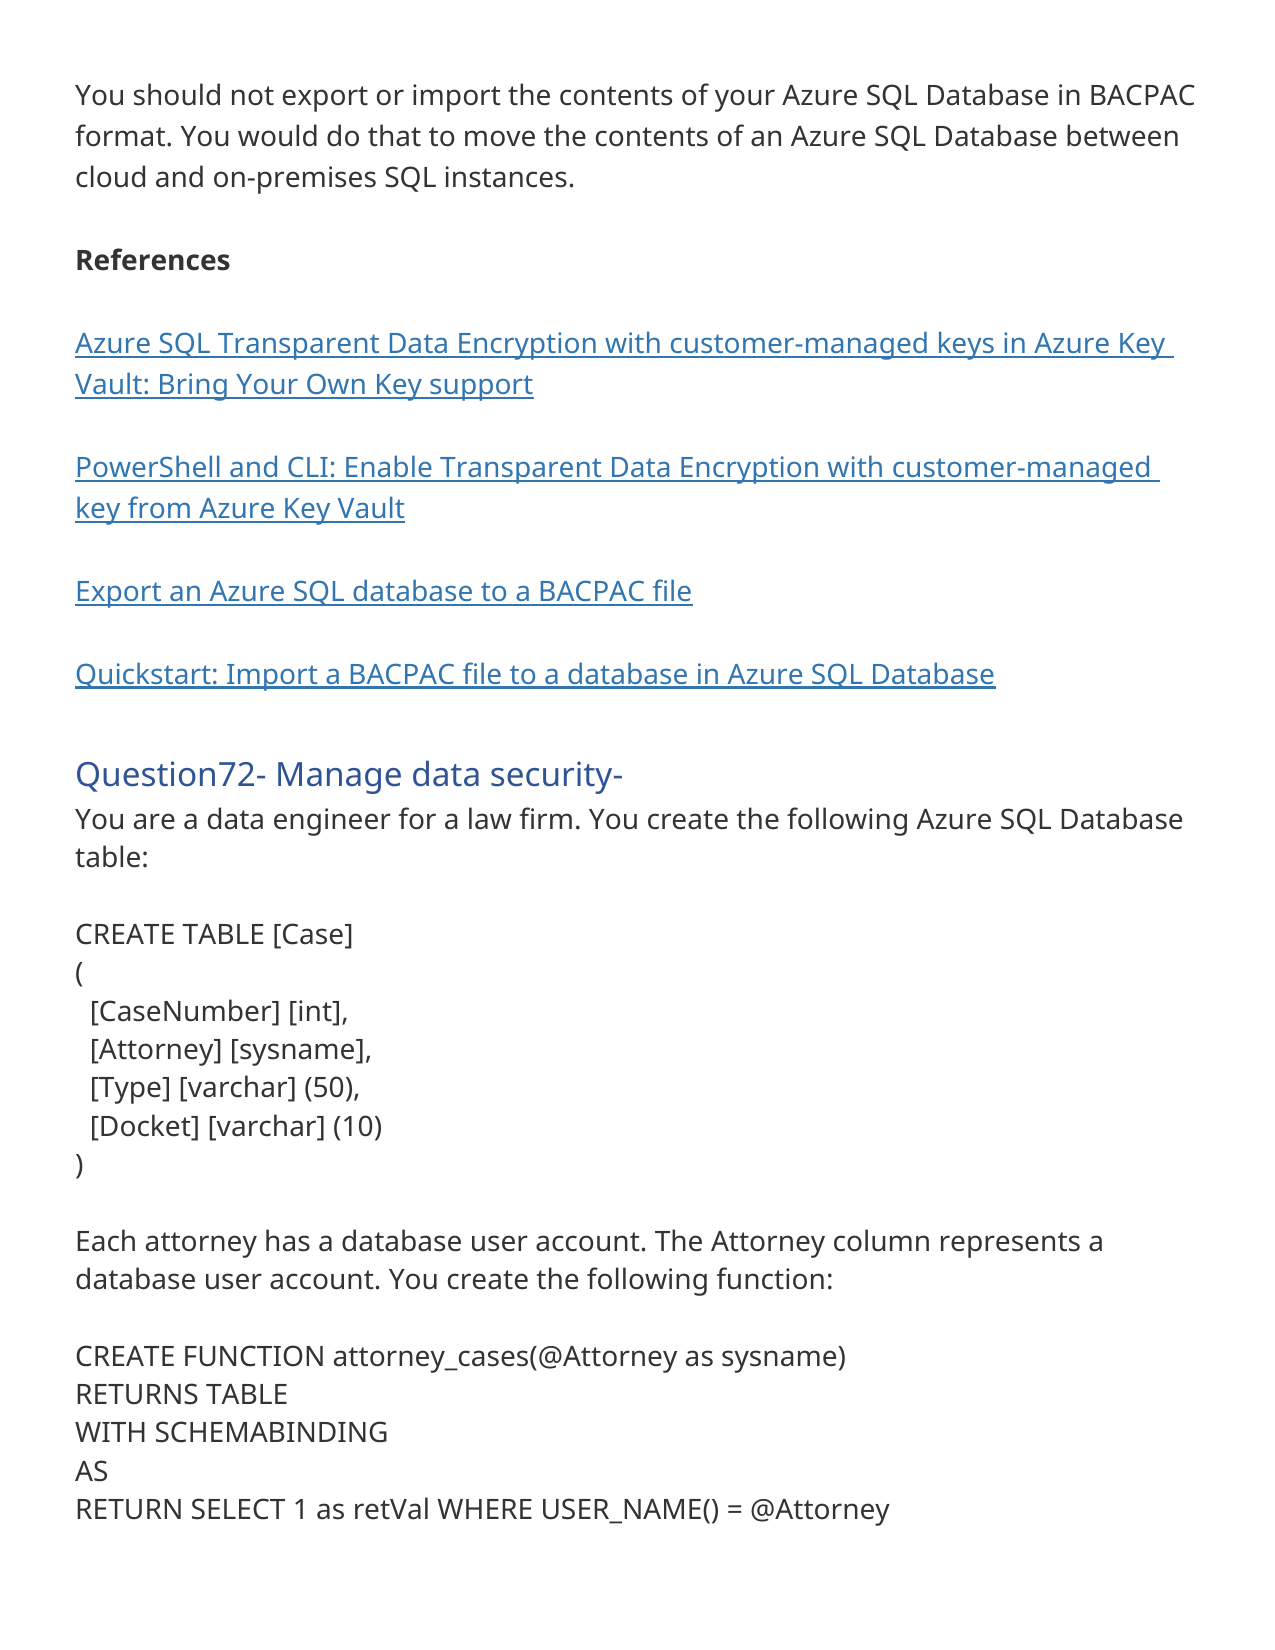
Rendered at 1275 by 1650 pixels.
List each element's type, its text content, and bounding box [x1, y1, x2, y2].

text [75, 799, 1200, 1528]
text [75, 75, 1200, 692]
subtitle Question72- Manage data security- [75, 751, 1200, 796]
